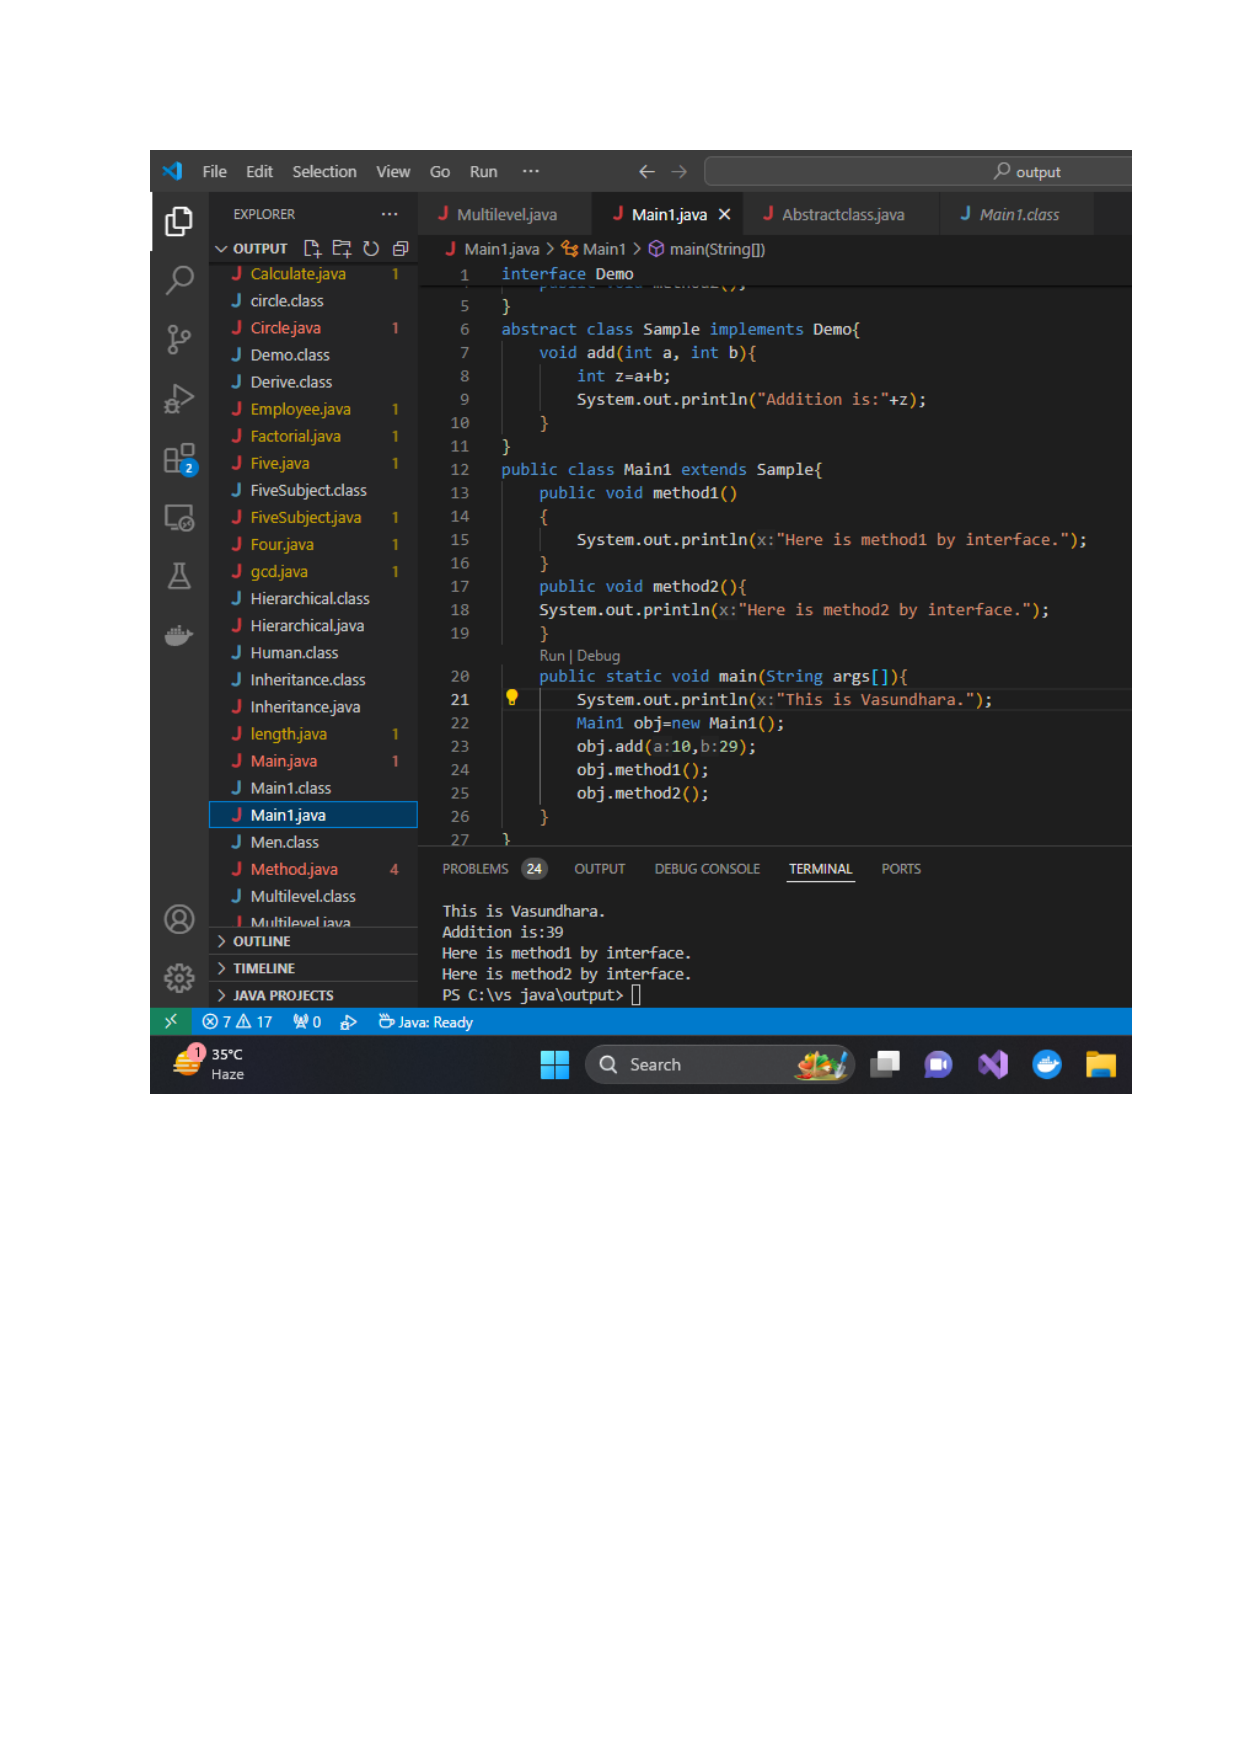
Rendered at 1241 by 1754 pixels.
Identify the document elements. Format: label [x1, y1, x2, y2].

picture [150, 150, 1132, 1094]
